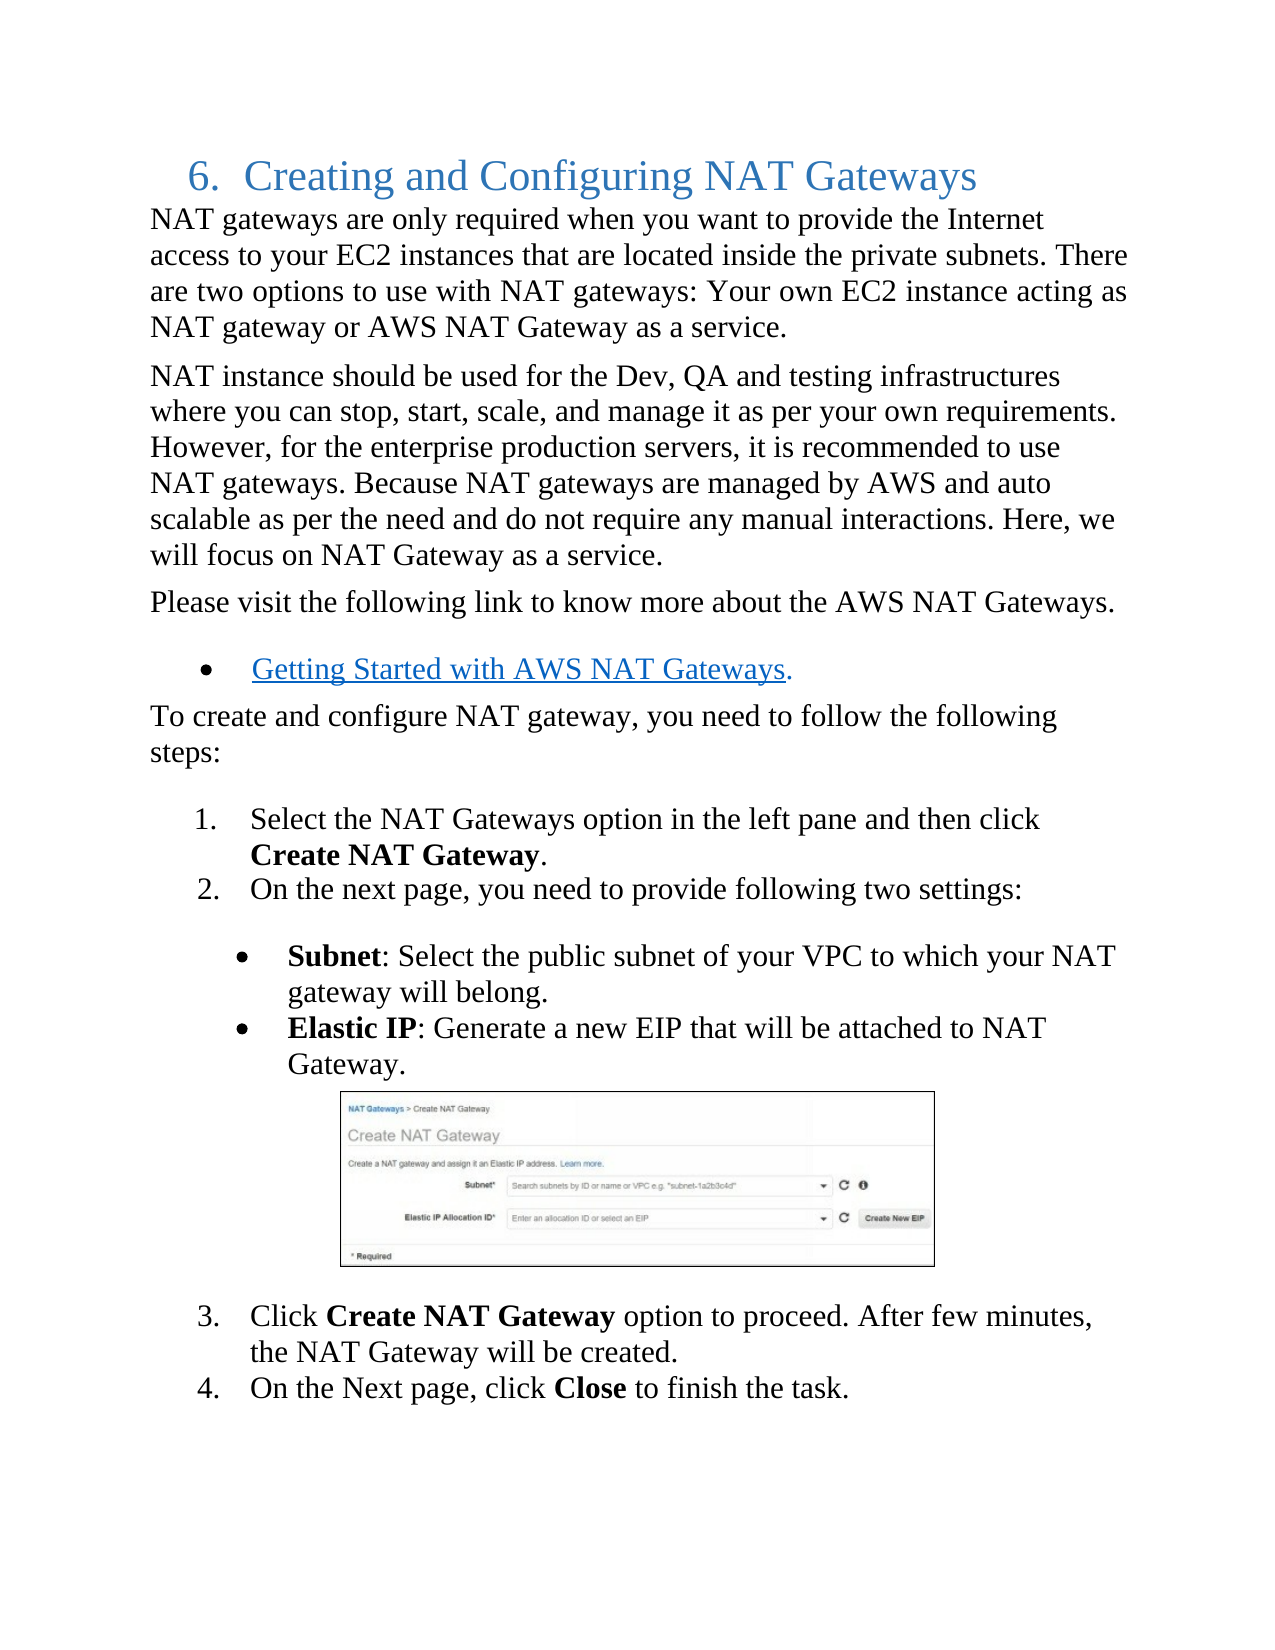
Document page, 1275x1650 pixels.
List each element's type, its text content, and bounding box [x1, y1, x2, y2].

text Create NAT Gateway. [250, 836, 1135, 872]
text 4. On the Next page, click Close to finish the task. [197, 1369, 1135, 1405]
text Getting Started with AWS NAT Gateways. [252, 650, 1135, 686]
text 6. Creating and Configuring NAT Gateways [187, 150, 1135, 200]
text Subnet: Select the public subnet of your VPC to which your NAT [287, 937, 1135, 973]
text Elastic IP: Generate a new EIP that will be attached to NAT Gateway. [287, 1009, 1052, 1081]
text Please visit the following link to know more about the AWS NAT Gateways. [150, 585, 1135, 618]
text NAT gateways are only required when you want to provide the Internet [150, 201, 1135, 236]
picture [341, 1092, 934, 1266]
text gateway will belong. [287, 973, 1135, 1009]
text access to your EC2 instances that are located inside the private subnets. There are two options to use with NAT gateways: Your own EC2 instance acting as NAT gateway or AWS NAT Gateway as a service. [150, 236, 1129, 344]
text NAT instance should be used for the Dev, QA and testing infrastructures where you can stop, start, scale, and manage it as per your own requirements. However, for the enterprise production servers, it is recommended to use NAT gateways. Because NAT gateways are managed by AWS and auto scalable as per the need and do not require any manual interactions. Here, we will focus on NAT Gateway as a service. [150, 357, 1123, 572]
text 3. Click Create NAT Gateway option to proceed. After few minutes, the NAT Gateway will be created. [197, 1297, 1098, 1369]
text 2. On the next page, you need to provide following two settings: [197, 872, 1135, 905]
text 1. Select the NAT Gateways option in the left pane and then click [194, 800, 1135, 836]
text To create and configure NAT gateway, you need to follow the following steps: [150, 697, 1063, 769]
